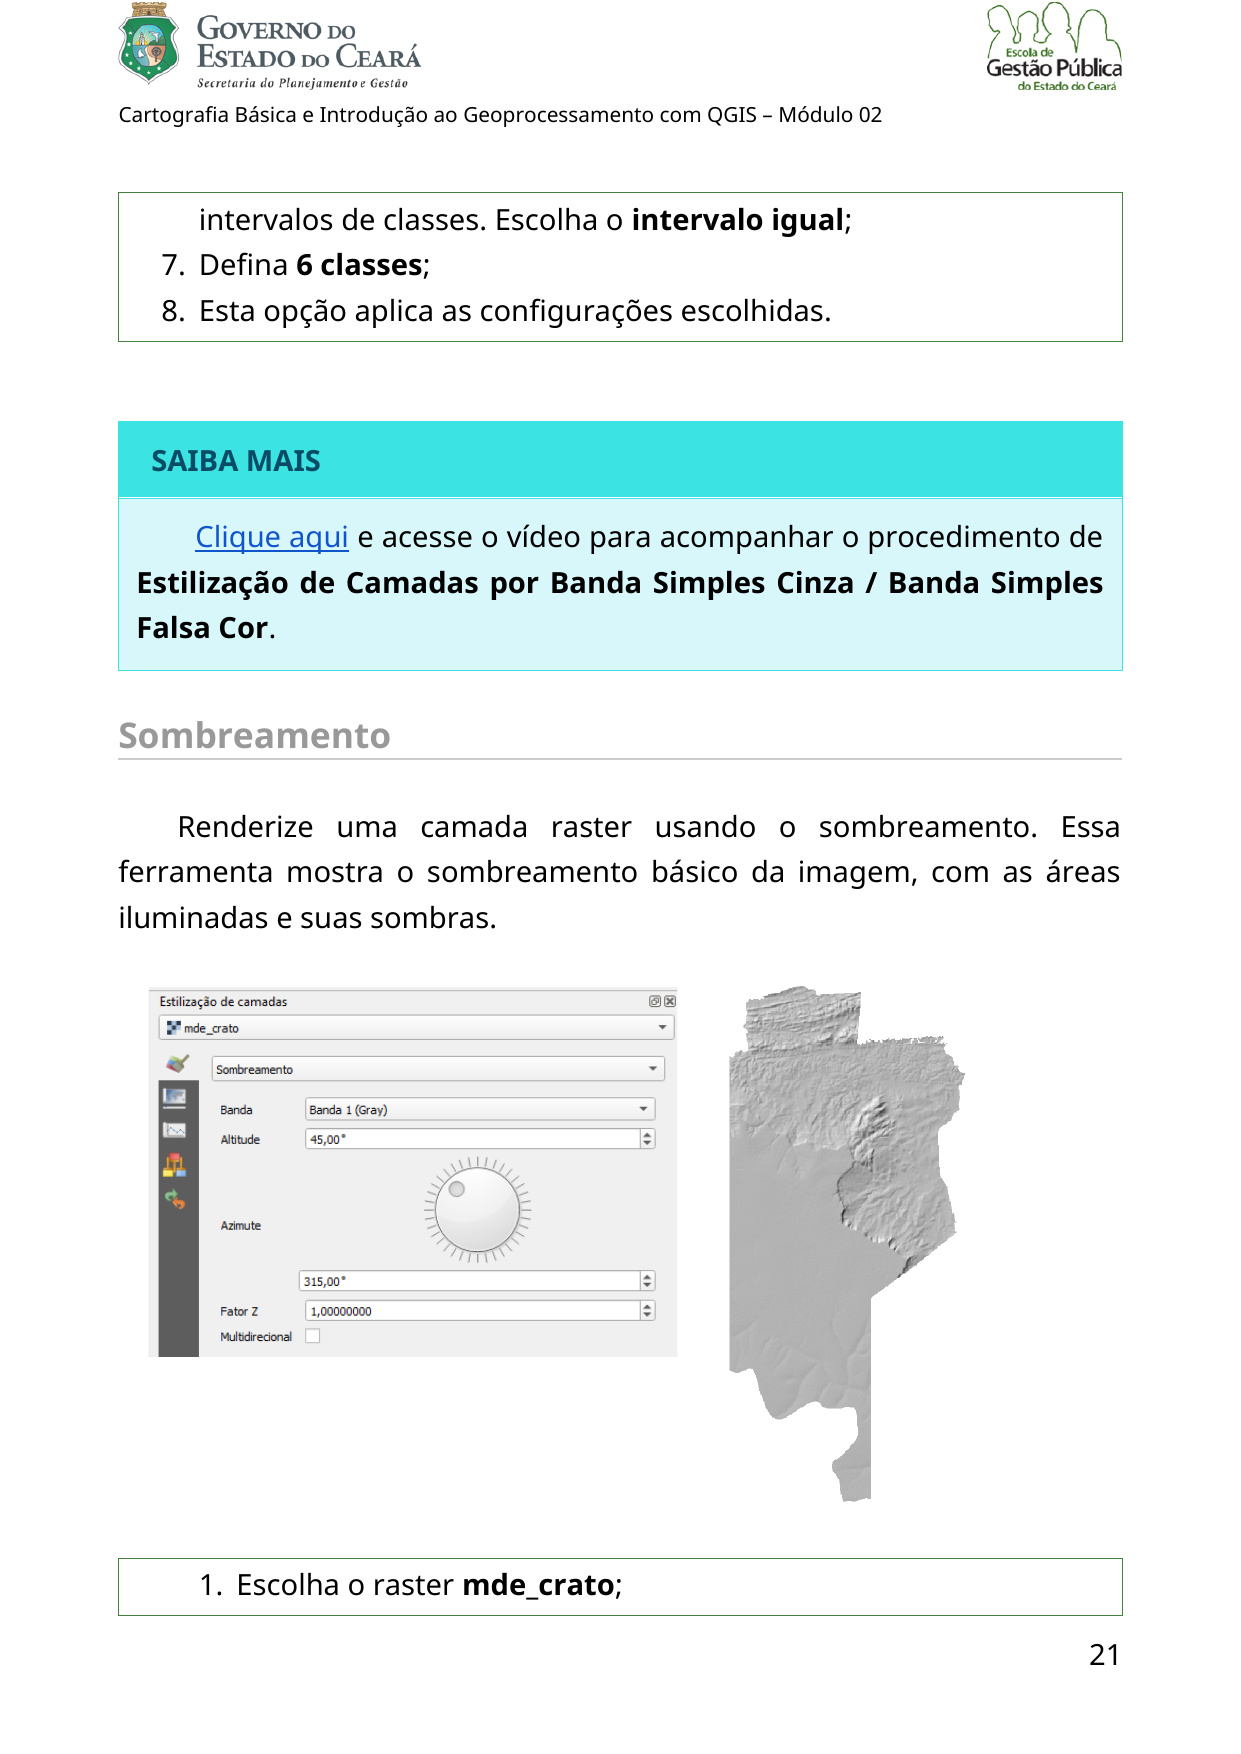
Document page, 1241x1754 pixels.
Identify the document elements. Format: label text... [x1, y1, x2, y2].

table_header SAIBA MAIS [119, 423, 1122, 497]
text Renderize uma camada raster usando o sombreamento. Essa ferramenta mostra o sombreamento básico da imagem, com as áreas iluminadas e suas sombras. [118, 806, 1122, 937]
subtitle Sombreamento [118, 710, 1122, 758]
picture [118, 2, 1122, 90]
table_cell Clique aqui e acesse o vídeo para acompanhar o procedimento de Estilização de Camadas por Banda Simples Cinza / Banda Simples Falsa Cor. [119, 499, 1122, 670]
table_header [119, 193, 1122, 341]
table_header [119, 1559, 1122, 1615]
picture [148, 987, 678, 1357]
picture [710, 981, 972, 1507]
